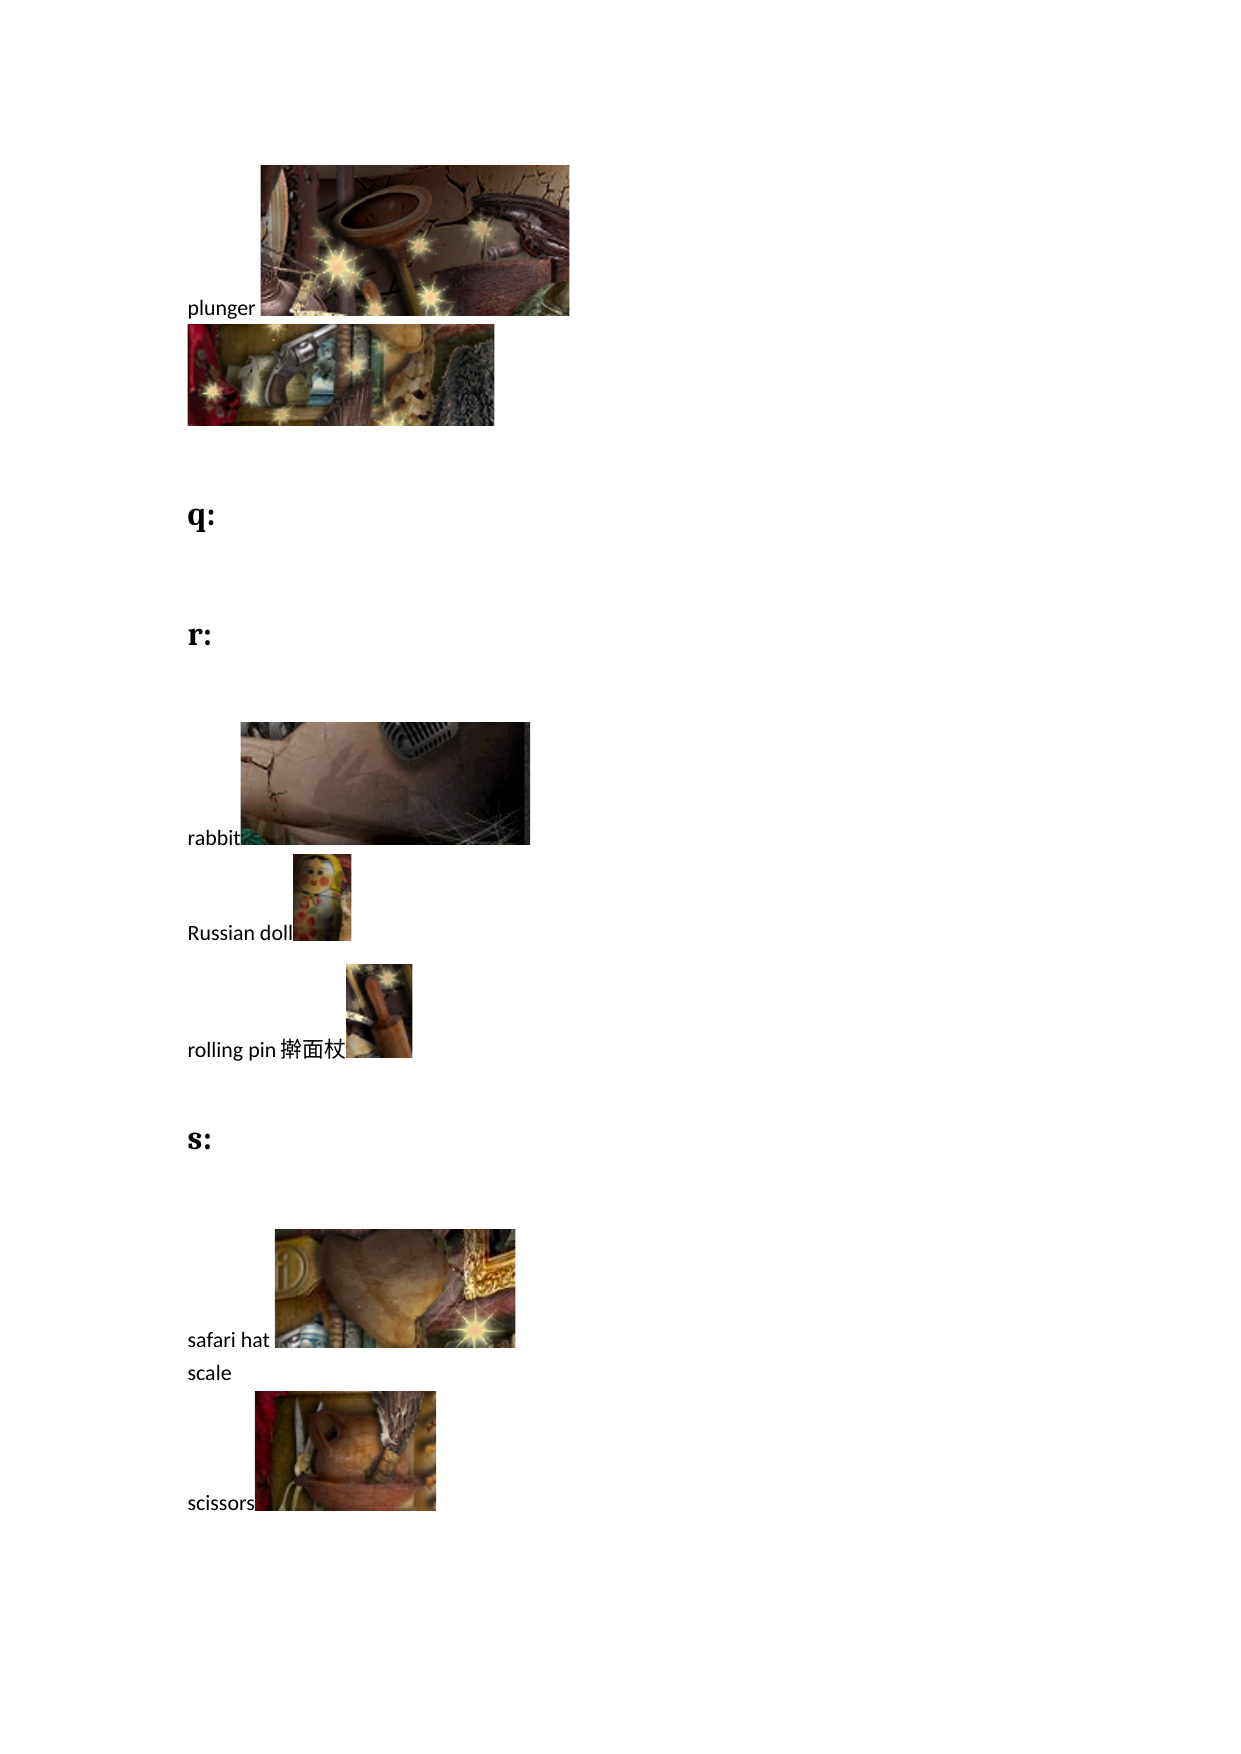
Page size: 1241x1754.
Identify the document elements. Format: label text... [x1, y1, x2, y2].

picture [346, 964, 413, 1058]
text rolling pin擀面杖 [187, 949, 1053, 1079]
text Russian doll [187, 852, 1053, 949]
picture [274, 1229, 516, 1348]
picture [187, 324, 495, 426]
picture [254, 1391, 437, 1511]
text scissors [187, 1389, 1053, 1519]
picture [240, 722, 530, 845]
picture [293, 854, 352, 941]
subtitle r: [187, 602, 1053, 667]
subtitle s: [187, 1106, 1053, 1171]
text scale [187, 1356, 1053, 1389]
subtitle q: [187, 482, 1053, 547]
picture [260, 165, 570, 316]
